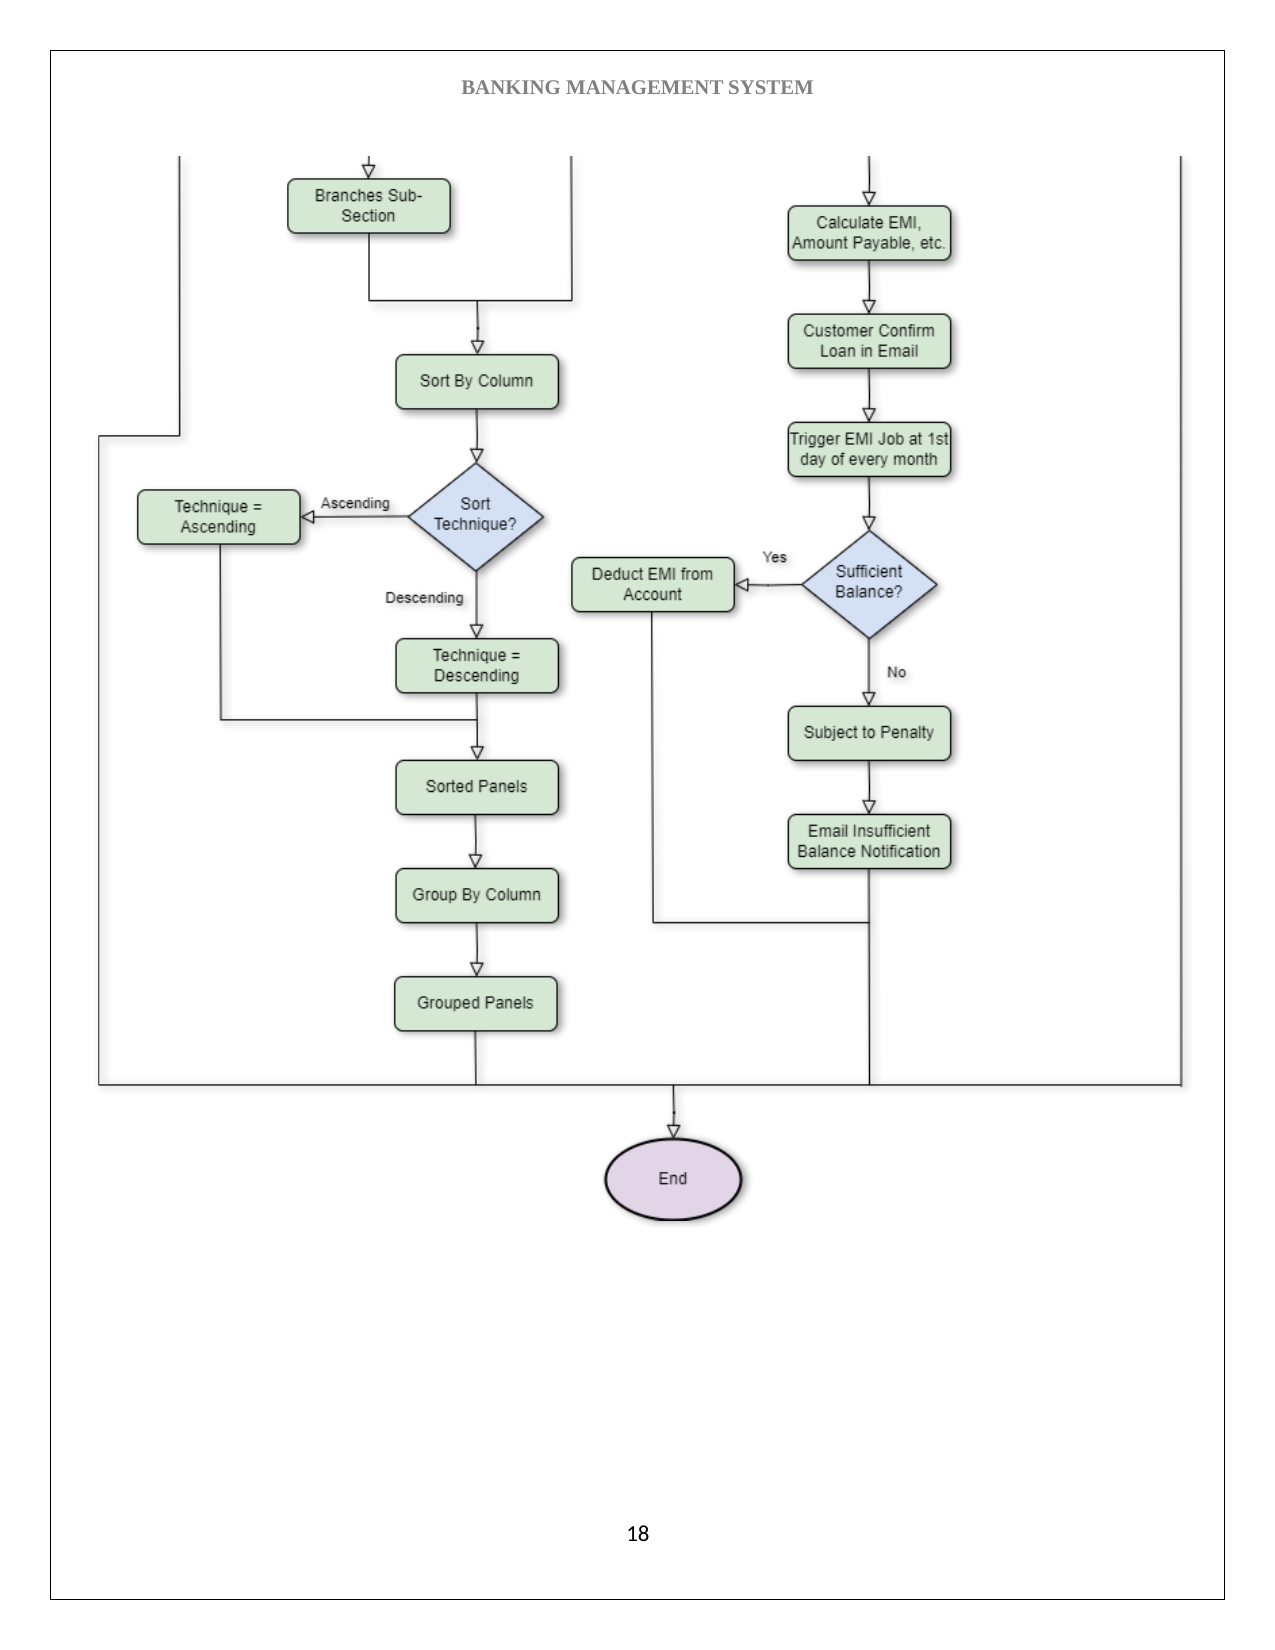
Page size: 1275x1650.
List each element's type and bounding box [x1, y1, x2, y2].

picture [98, 156, 1195, 1221]
